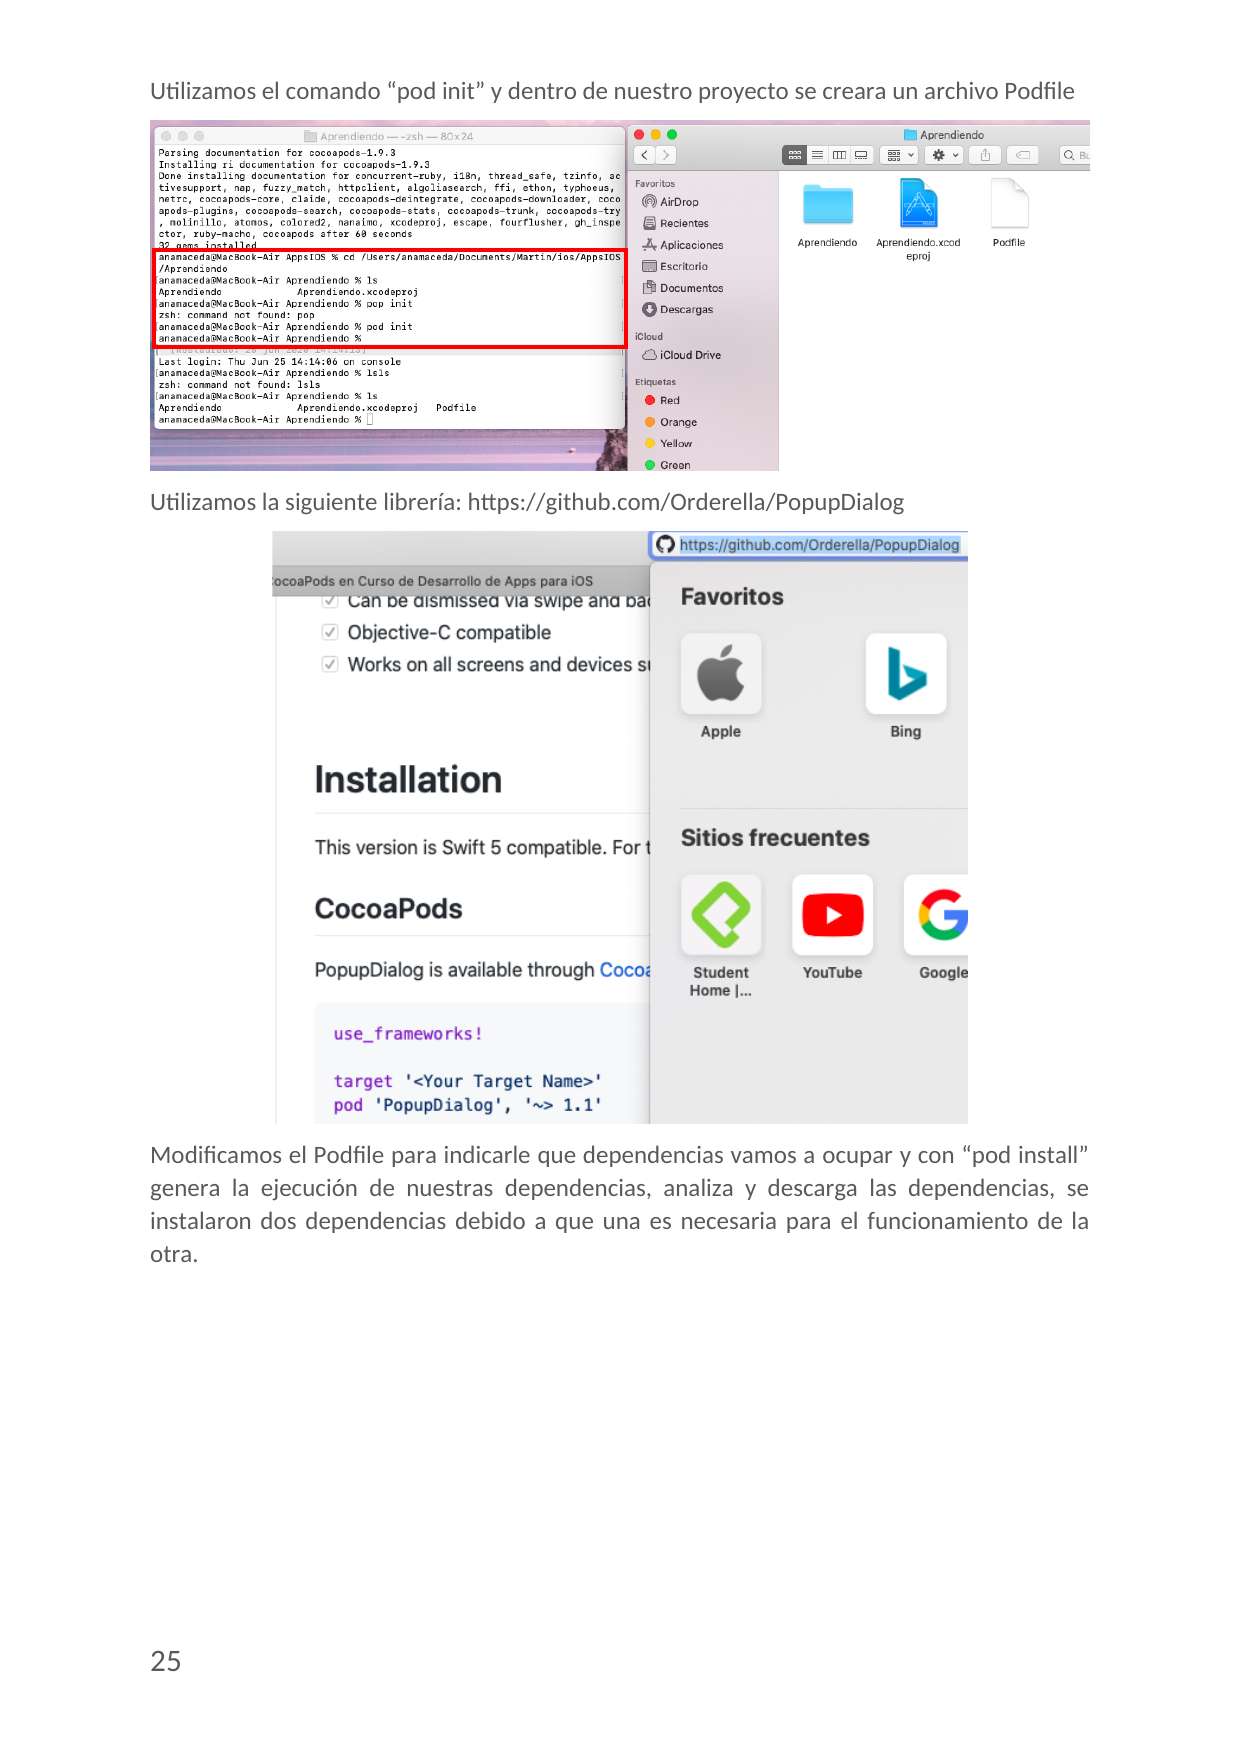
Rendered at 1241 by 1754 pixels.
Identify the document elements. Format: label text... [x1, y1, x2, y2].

list Modificamos el Podfile para indicarle que dependencias vamos a ocupar y con “pod install” genera la ejecución de nuestras dependencias, analiza y descarga las dependencias, se instalaron dos dependencias debido a que una es necesaria para el funcionamiento de la otra. [150, 1139, 1090, 1268]
list Utilizamos el comando “pod init” y dentro de nuestro proyecto se creara un archivo Podfile [150, 75, 1090, 106]
picture [150, 120, 1091, 471]
picture [272, 531, 968, 1124]
list Utilizamos la siguiente librería: https://github.com/Orderella/PopupDialog [150, 486, 1090, 516]
